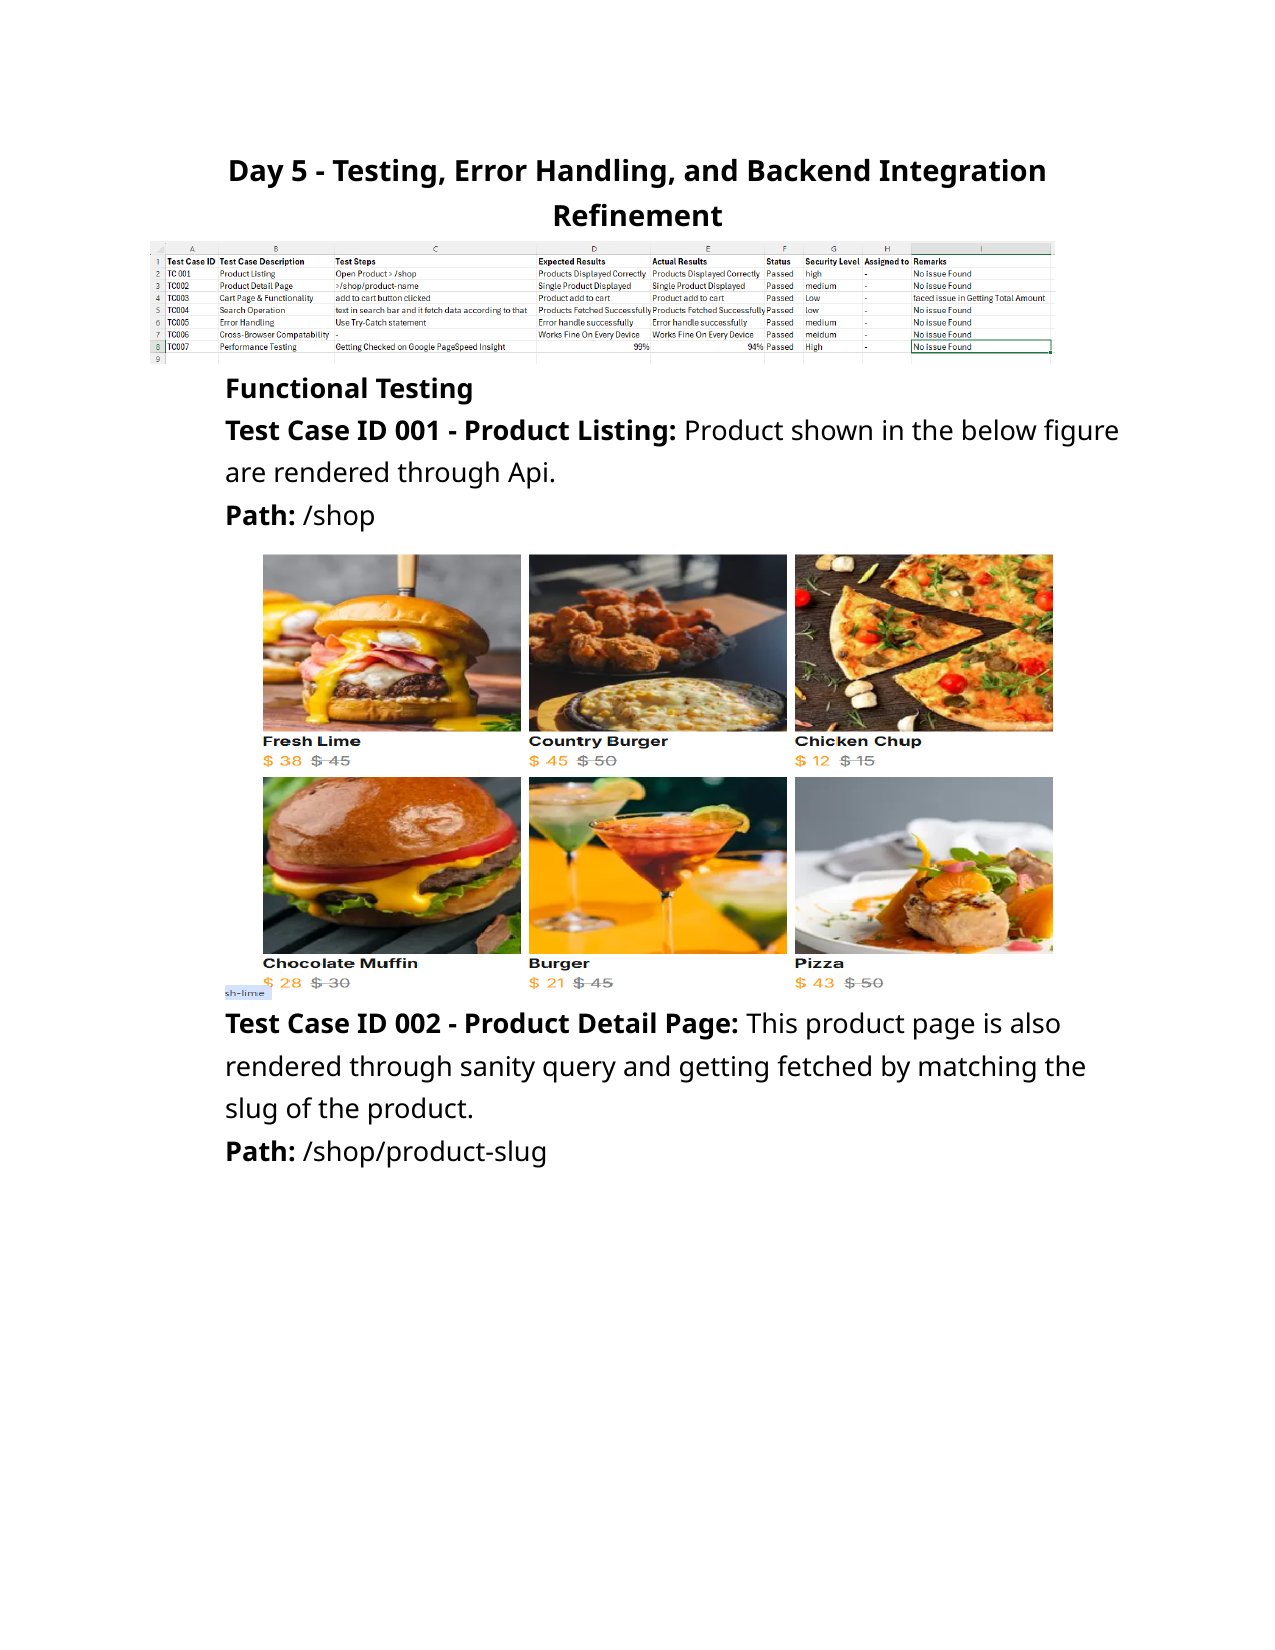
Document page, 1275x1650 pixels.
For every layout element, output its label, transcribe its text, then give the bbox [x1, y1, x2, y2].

text Path: /shop [225, 496, 1125, 533]
text Test Case ID 002 - Product Detail Page: This product page is also rendered through sanity query and getting fetched by matching the slug of the product. [225, 1005, 1125, 1127]
list Functional Testing [225, 369, 1125, 406]
picture [225, 538, 1095, 1000]
text Path: /shop/product-slug [225, 1132, 1125, 1169]
text Test Case ID 001 - Product Listing: Product shown in the below figure are rendered through Api. [225, 412, 1125, 491]
picture [150, 241, 1055, 364]
text Day 5 - Testing, Error Handling, and Backend Integration Refinement [150, 150, 1125, 235]
